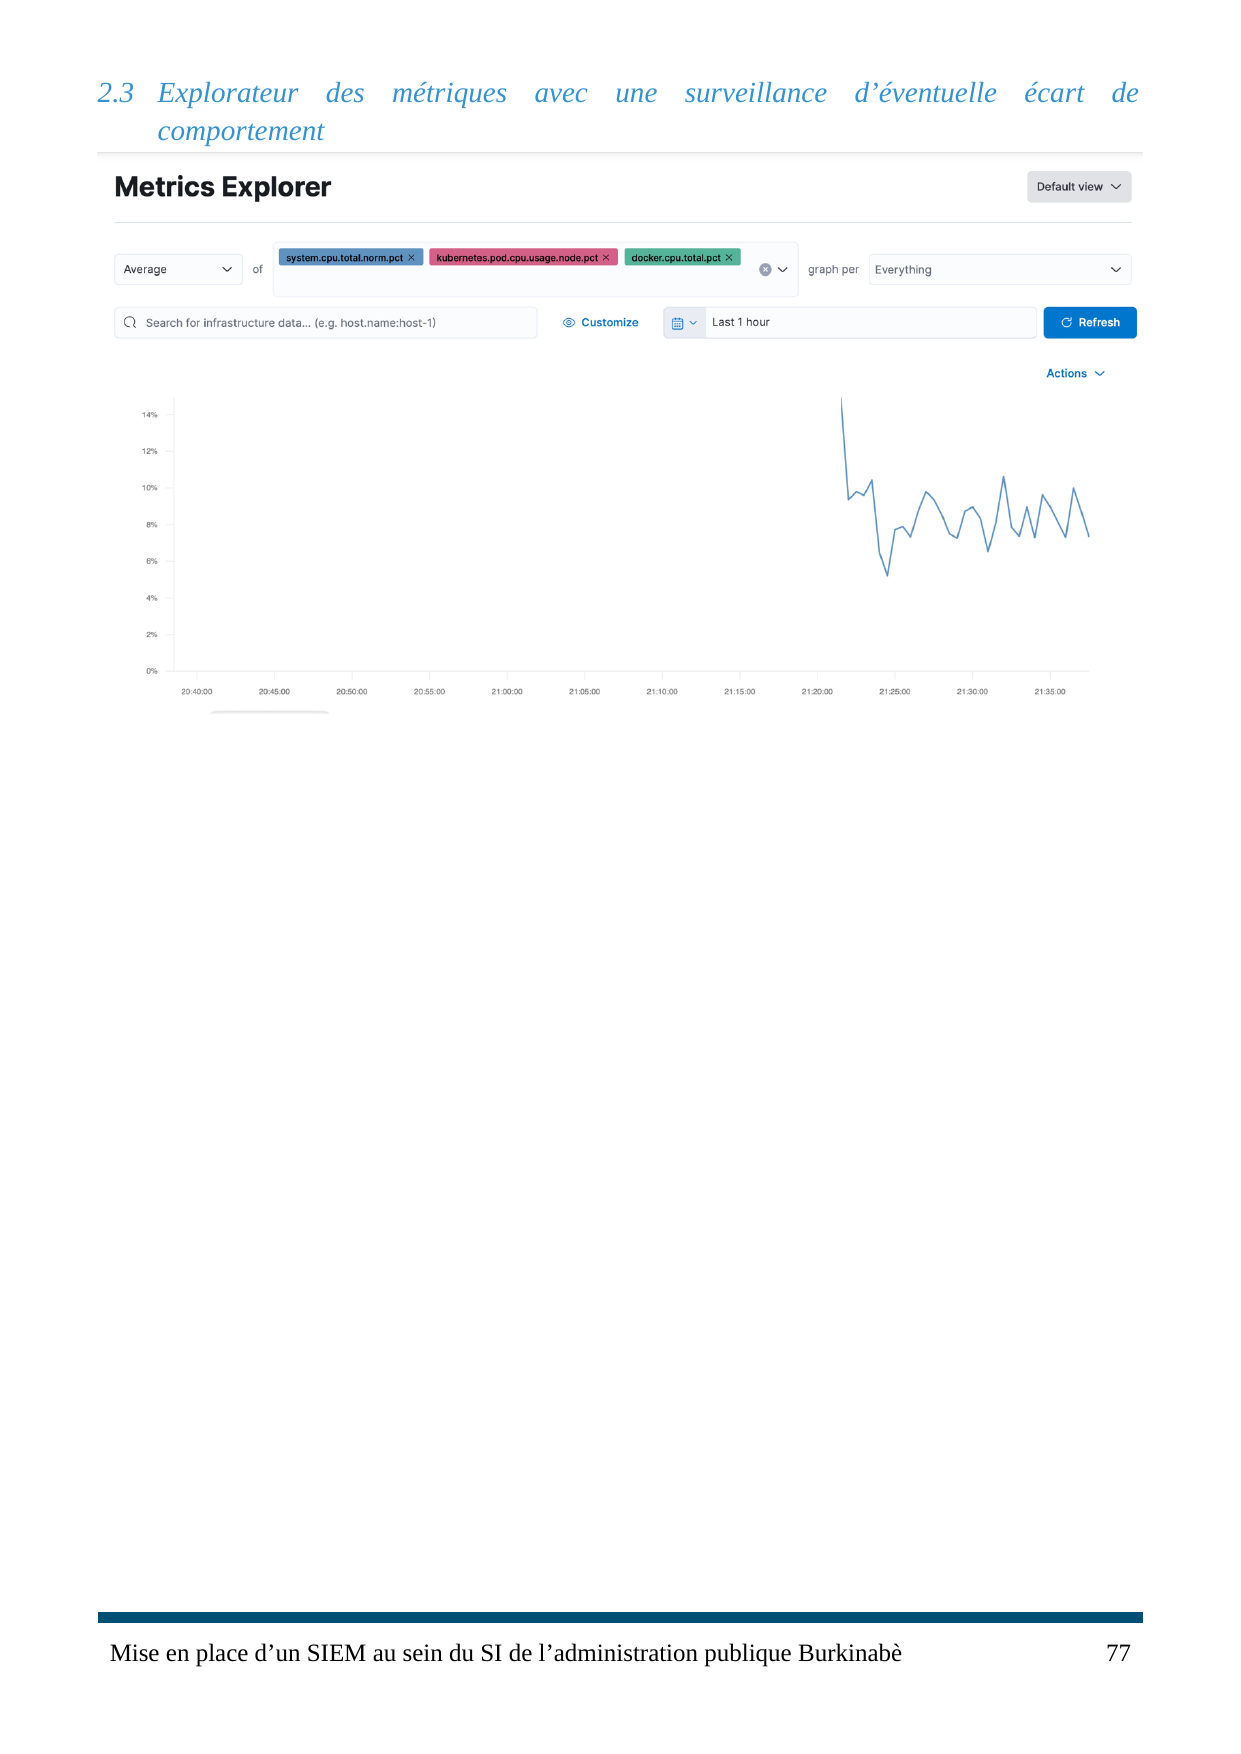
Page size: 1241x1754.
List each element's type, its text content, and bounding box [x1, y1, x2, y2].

subtitle Explorateur des métriques avec une surveillance d’éventuelle écart de comportement [97, 75, 1143, 147]
picture [97, 152, 1143, 714]
